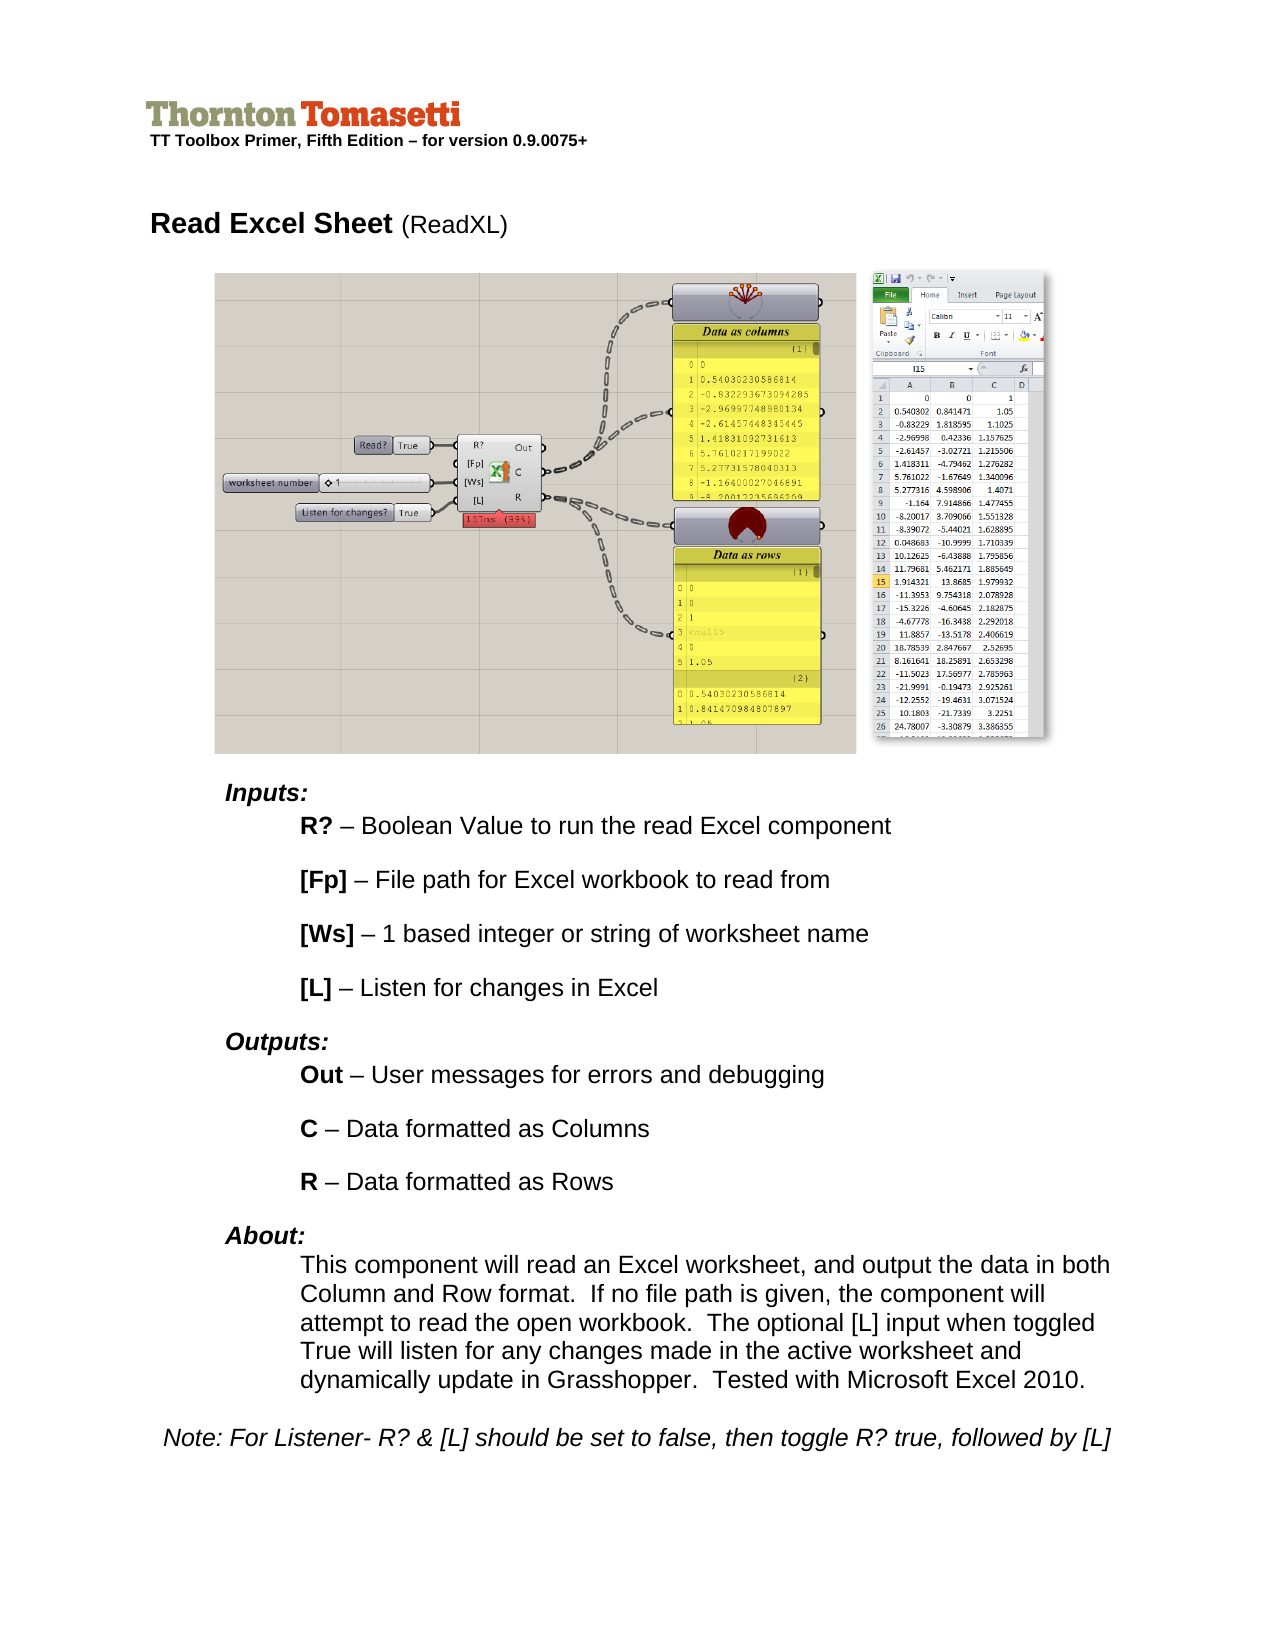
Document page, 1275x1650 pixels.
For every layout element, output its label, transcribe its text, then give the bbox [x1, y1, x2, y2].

picture [214, 273, 857, 754]
text [Fp] – File path for Excel workbook to read from [150, 865, 1125, 894]
text This component will read an Excel worksheet, and output the data in both Column and Row format. If no file path is given, the component will attempt to read the open workbook. The optional [L] input when toggled True will listen for any changes made in the active worksheet and dynamically update in Grasshopper. Tested with Microsoft Excel 2010. [300, 1250, 1125, 1394]
text R – Data formatted as Rows [150, 1167, 1125, 1196]
text [Ws] – 1 based integer or string of worksheet name [150, 919, 1125, 948]
text Note: For Listener- R? & [L] should be set to false, then toggle R? true, followed by [L] [150, 1422, 1125, 1451]
text About: [150, 1221, 1125, 1250]
picture [872, 271, 1044, 737]
text Outputs: [150, 1027, 1125, 1055]
picture [145, 100, 461, 128]
text [L] – Listen for changes in Excel [150, 973, 1125, 1002]
text R? – Boolean Value to run the read Excel component [150, 811, 1125, 840]
text C – Data formatted as Columns [150, 1113, 1125, 1142]
text Inputs: [150, 778, 1125, 807]
text Read Excel Sheet (ReadXL) [150, 206, 1125, 240]
text Out – User messages for errors and debugging [150, 1060, 1125, 1088]
